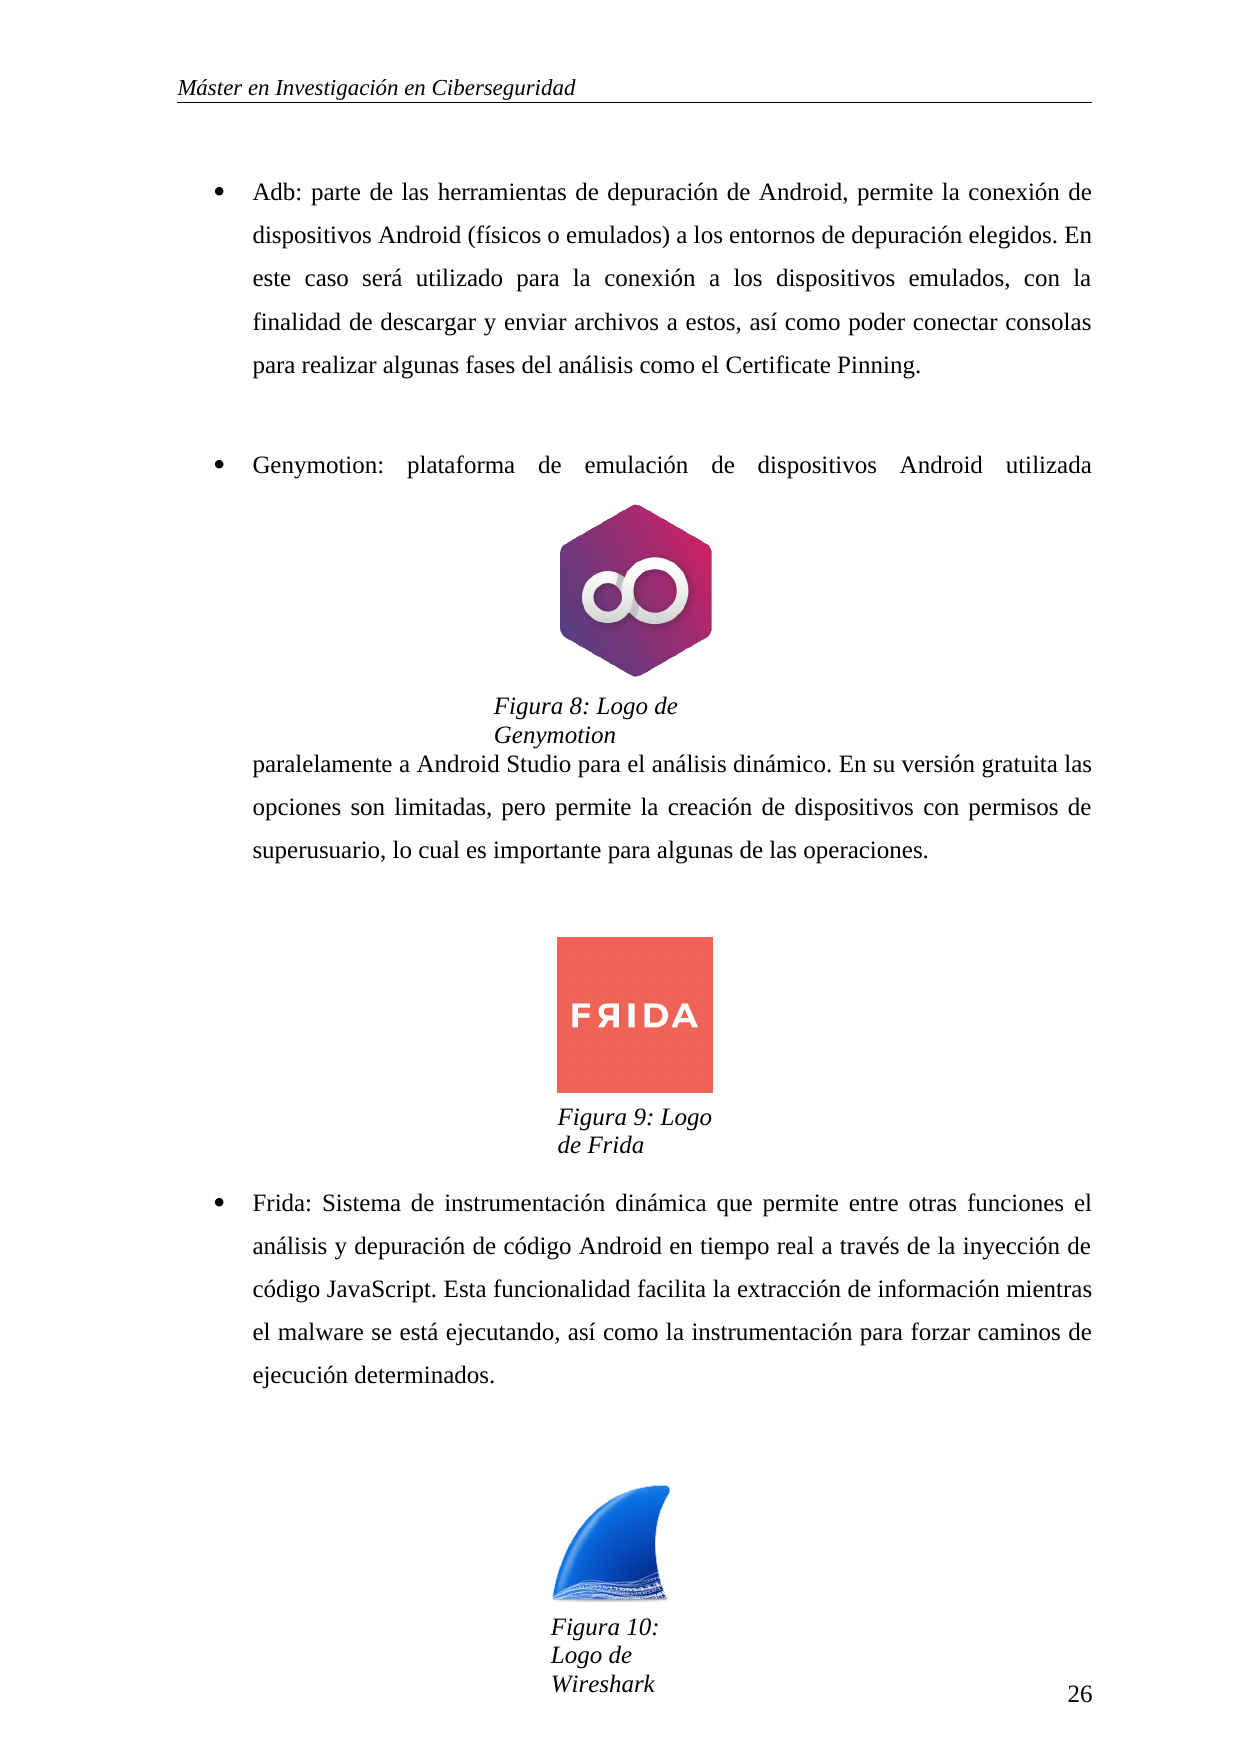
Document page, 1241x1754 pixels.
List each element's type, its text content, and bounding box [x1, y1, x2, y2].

list Adb: parte de las herramientas de depuración de Android, permite la conexión de dispositivos Android (físicos o emulados) a los entornos de depuración elegidos. En este caso será utilizado para la conexión a los dispositivos emulados, con la finalidad de descargar y enviar archivos a estos, así como poder conectar consolas para realizar algunas fases del análisis como el Certificate Pinning. [215, 177, 1092, 378]
list Frida: Sistema de instrumentación dinámica que permite entre otras funciones el análisis y depuración de código Android en tiempo real a través de la inyección de código JavaScript. Esta funcionalidad facilita la extracción de información mientras el malware se está ejecutando, así como la instrumentación para forzar caminos de ejecución determinados. [215, 1188, 1092, 1389]
picture [557, 937, 713, 1093]
list Genymotion: plataforma de emulación de dispositivos Android utilizada paralelamente a Android Studio para el análisis dinámico. En su versión gratuita las opciones son limitadas, pero permite la creación de dispositivos con permisos de superusuario, lo cual es importante para algunas de las operaciones. [215, 450, 1092, 864]
picture [493, 493, 776, 682]
picture [550, 1481, 672, 1603]
